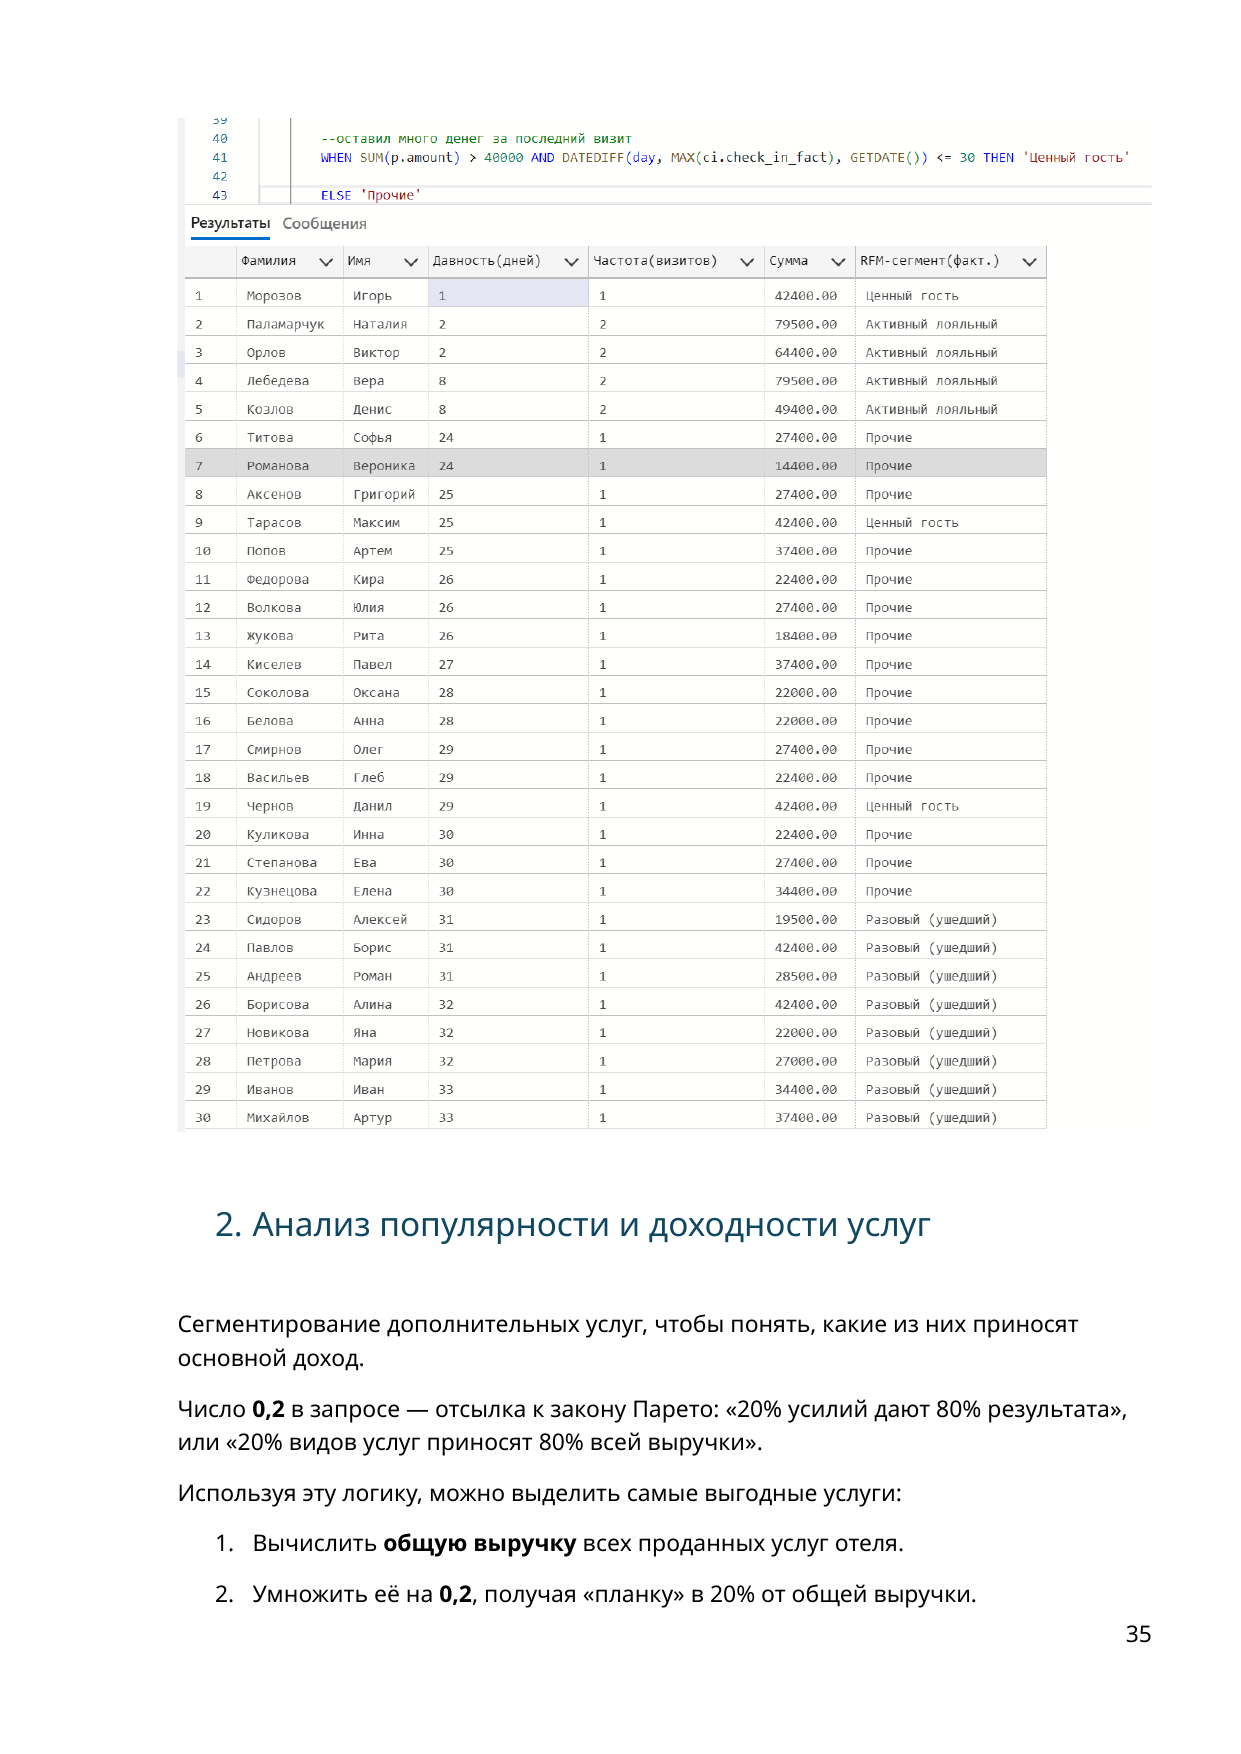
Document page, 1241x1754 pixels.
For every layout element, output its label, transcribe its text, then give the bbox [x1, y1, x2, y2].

text Сегментирование дополнительных услуг, чтобы понять, какие из них приносят основной доход. [177, 1308, 1152, 1373]
text Используя эту логику, можно выделить самые выгодные услуги: [177, 1477, 1152, 1508]
subtitle Анализ популярности и доходности услуг [215, 1201, 1152, 1246]
list Вычислить общую выручку всех проданных услуг отеля. [215, 1527, 1152, 1558]
list Умножить её на 0,2, получая «планку» в 20% от общей выручки. [215, 1578, 1152, 1609]
picture [177, 118, 1152, 1132]
text Число 0,2 в запросе — отсылка к закону Парето: «20% усилий дают 80% результата», или «20% видов услуг приносят 80% всей выручки». [177, 1393, 1152, 1458]
